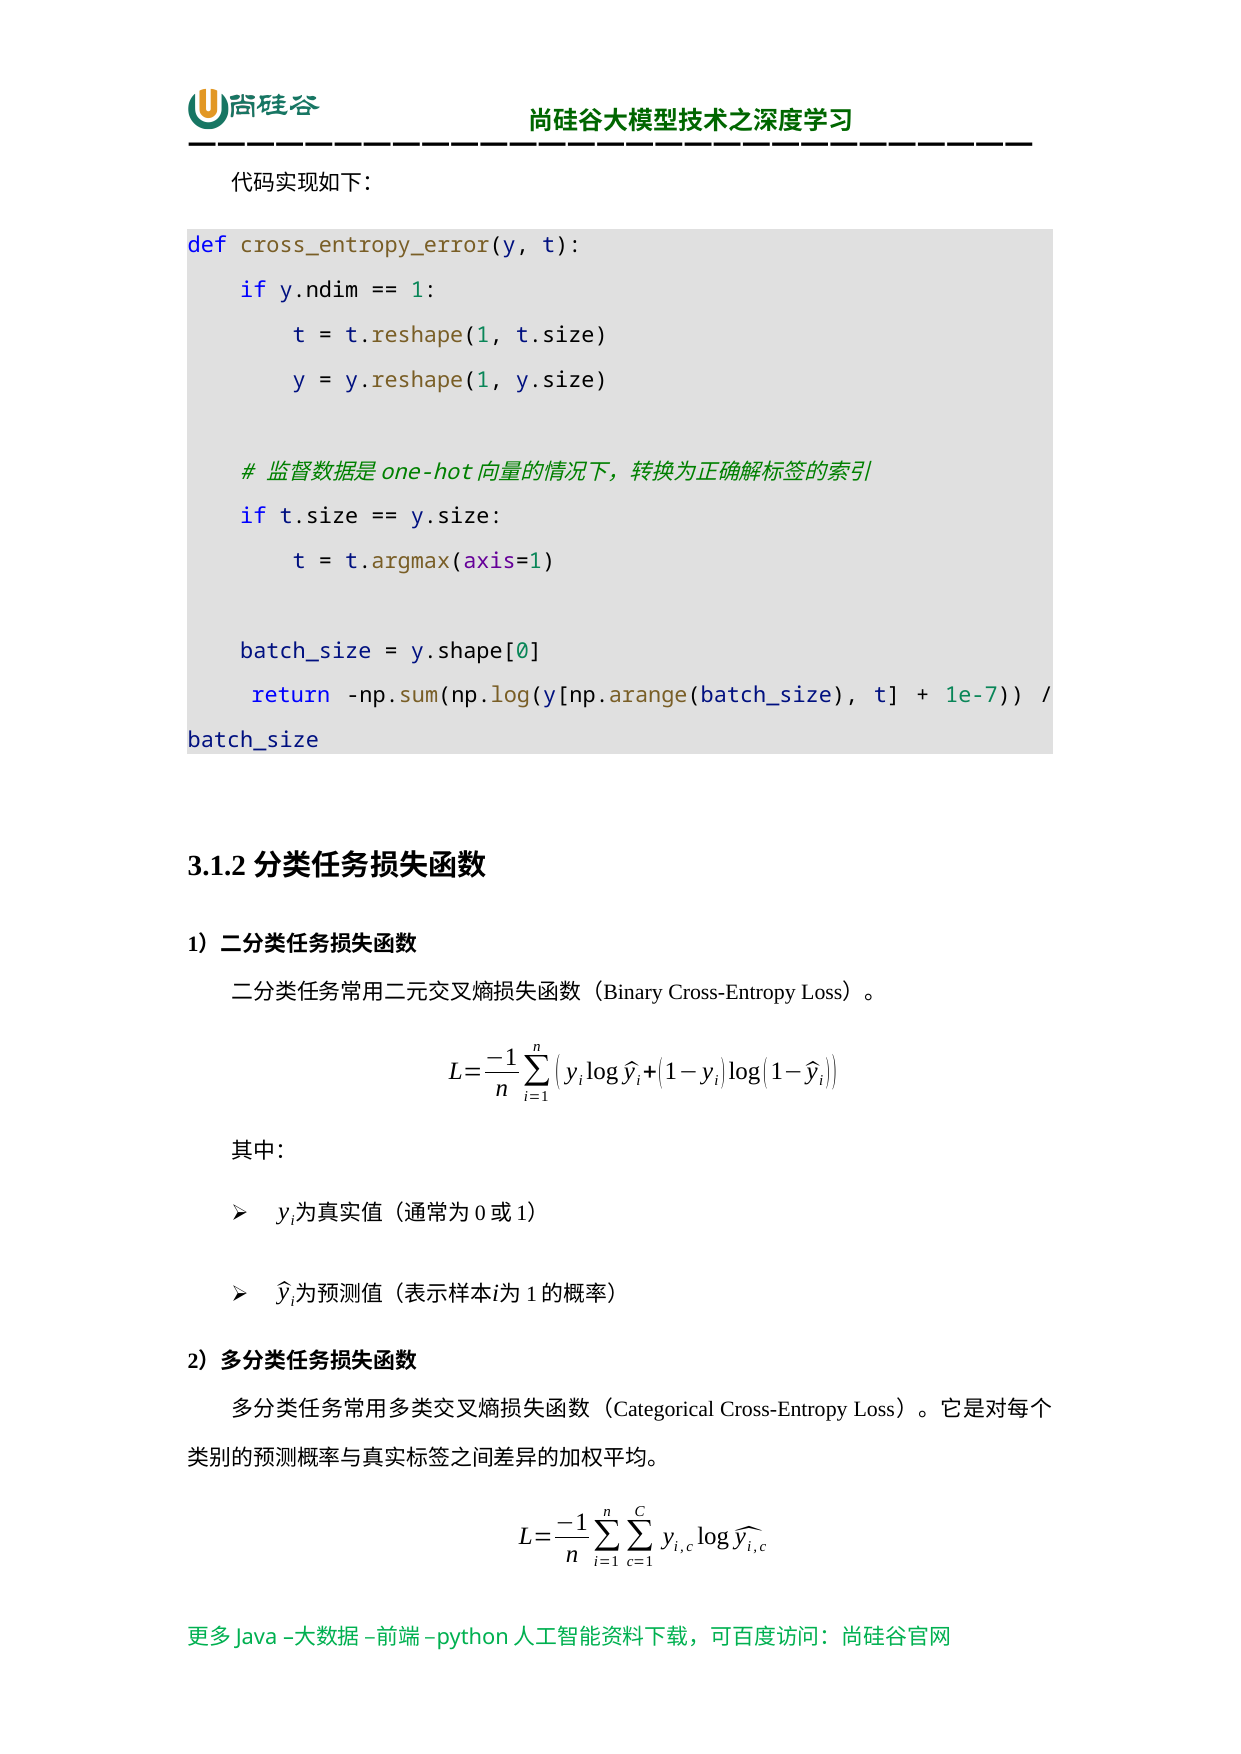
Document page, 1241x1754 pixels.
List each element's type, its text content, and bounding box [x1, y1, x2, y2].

text 为真实值（通常为0或1） [187, 1181, 1053, 1246]
text 多分类任务损失函数 [187, 1342, 1053, 1375]
text 代码实现如下： [187, 165, 1053, 197]
text 二分类任务损失函数 [187, 925, 1053, 958]
text def cross_entropy_error(y, t): if y.ndim == 1: t = t.reshape(1, t.size) y = y.reshape(1, y.size) # 监督数据是one-hot向量的情况下，转换为正确解标签的索引 if t.size == y.size: t = t.argmax(axis=1) batch_size = y.shape[0] return -np.sum(np.log(y[np.arange(batch_size), t] + 1e-7)) / batch_size [187, 229, 1053, 754]
text 多分类任务常用多类交叉熵损失函数（Categorical Cross-Entropy Loss）。它是对每个类别的预测概率与真实标签之间差异的加权平均。 [187, 1391, 1053, 1472]
picture [187, 88, 321, 130]
text 为预测值（表示样本为1的概率） [187, 1261, 1053, 1326]
text 分类任务损失函数 [187, 830, 1053, 895]
text 其中： [187, 1132, 1053, 1165]
text 二分类任务常用二元交叉熵损失函数（Binary Cross-Entropy Loss）。 [187, 974, 1053, 1006]
